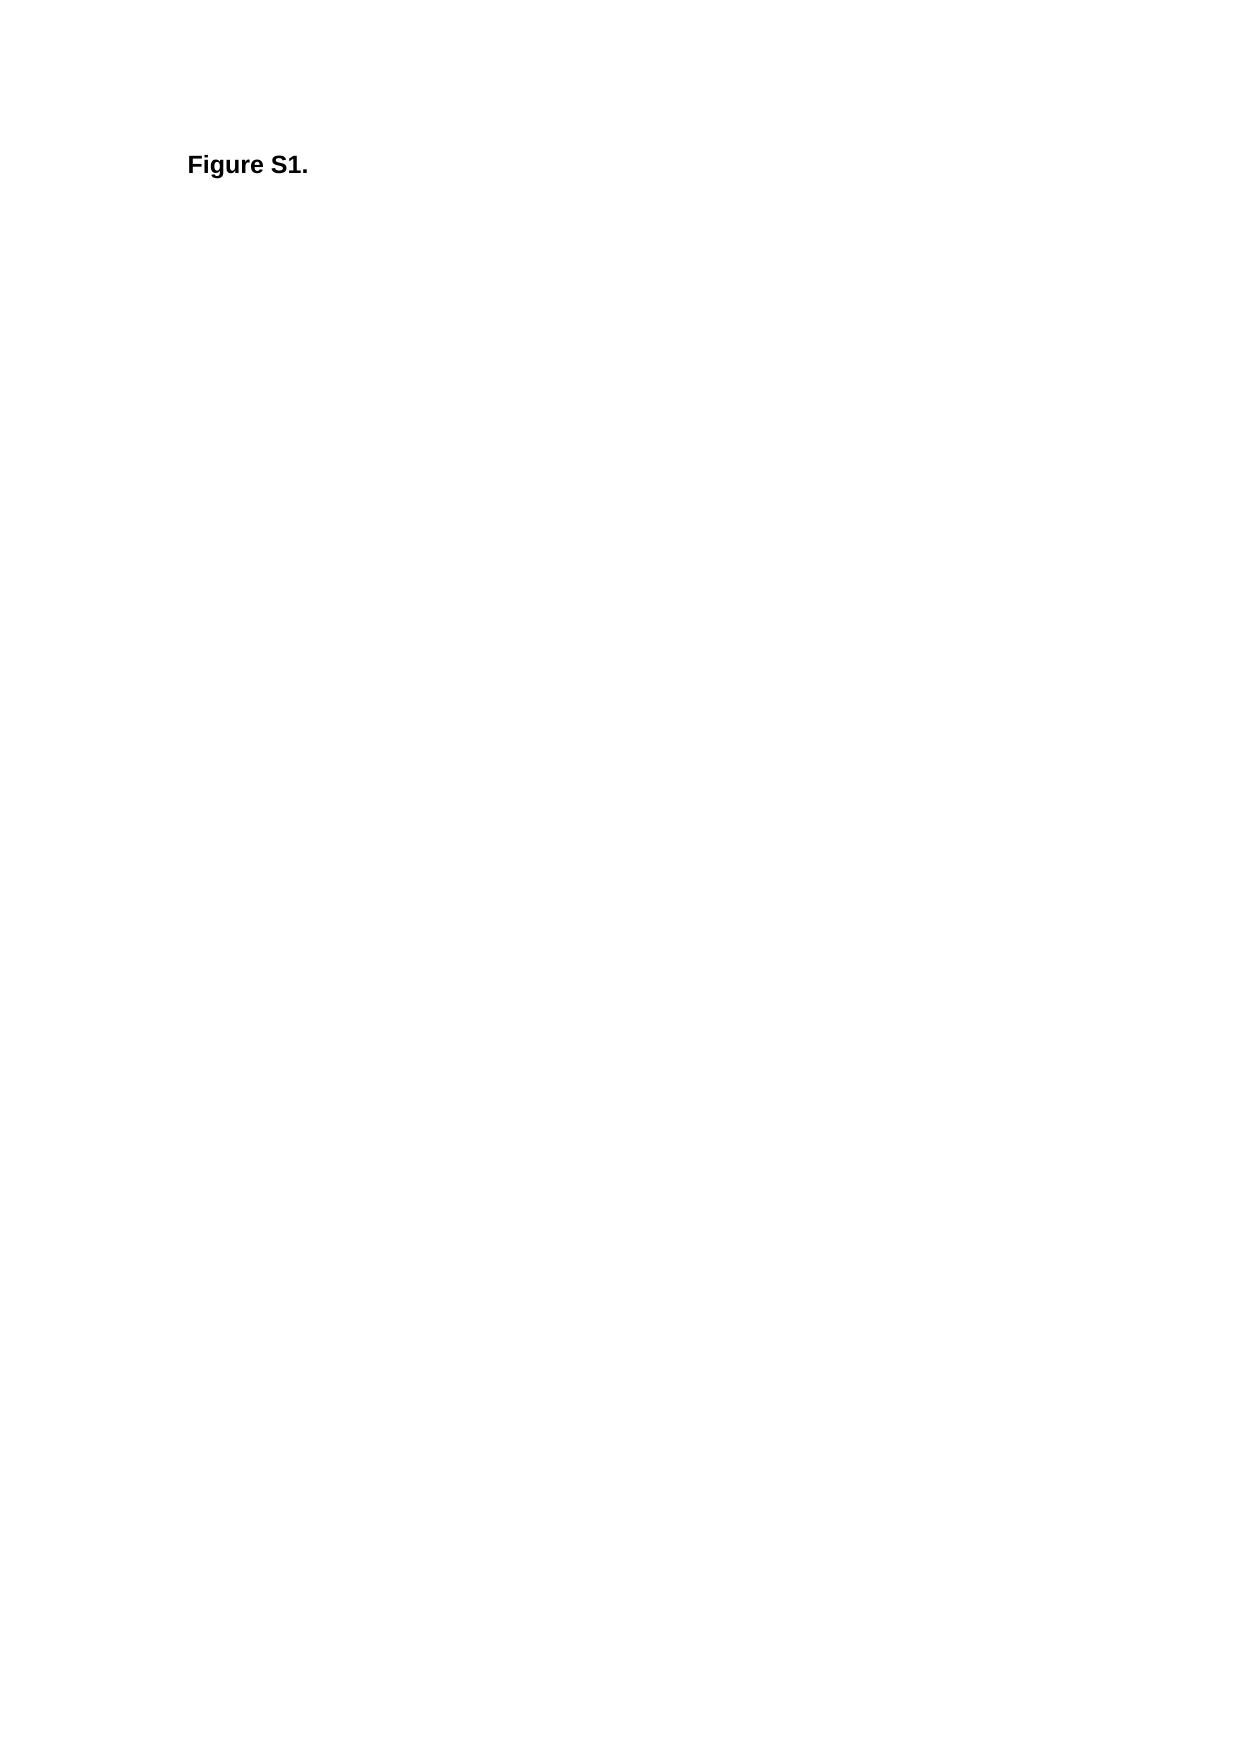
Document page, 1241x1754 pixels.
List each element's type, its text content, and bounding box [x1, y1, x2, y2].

text Figure S1. [187, 150, 1053, 179]
